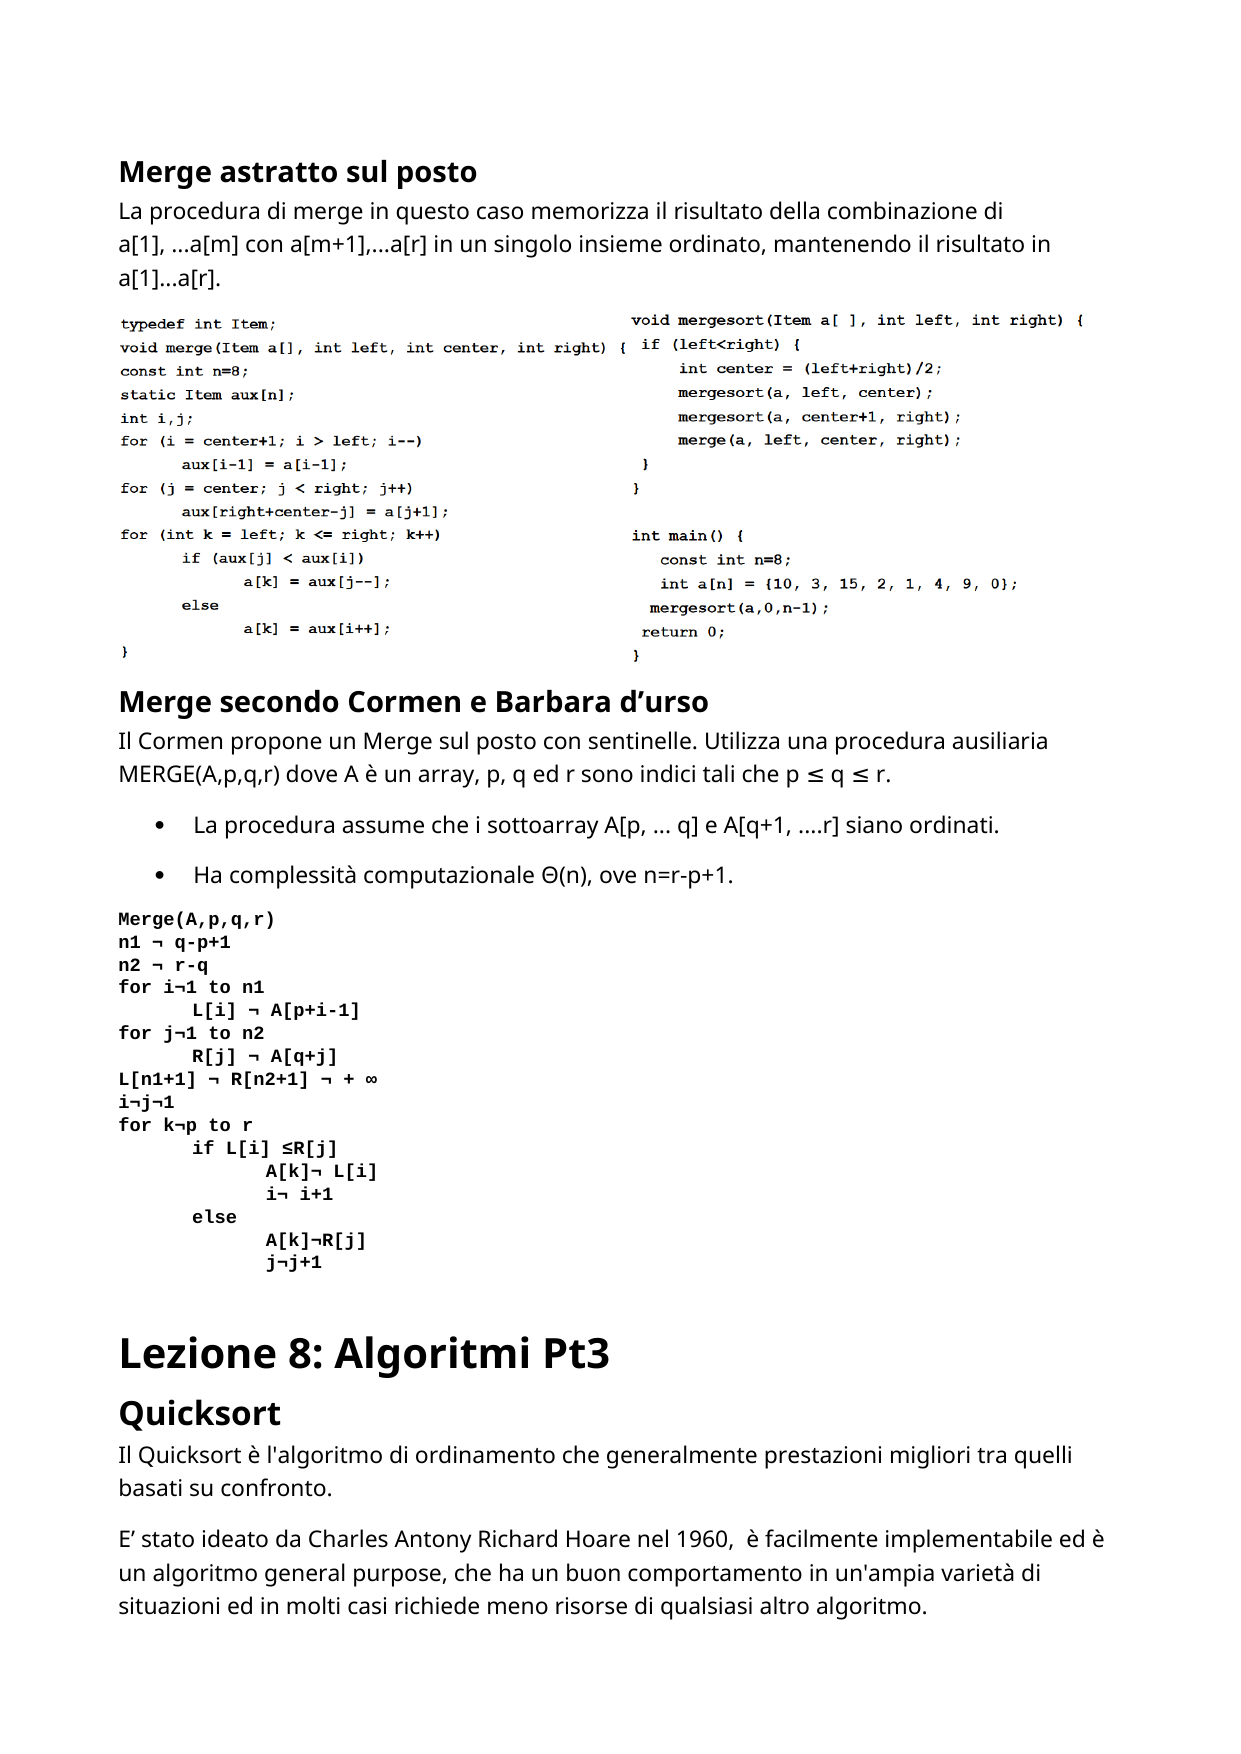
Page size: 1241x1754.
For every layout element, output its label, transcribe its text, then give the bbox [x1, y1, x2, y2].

text for k¬p to r [118, 1116, 1122, 1137]
text if L[i] ≤R[j] [118, 1139, 1122, 1160]
text Il Cormen propone un Merge sul posto con sentinelle. Utilizza una procedura ausiliaria MERGE(A,p,q,r) dove A è un array, p, q ed r sono indici tali che p ≤ q ≤ r. [118, 724, 1122, 789]
text E’ stato ideato da Charles Antony Richard Hoare nel 1960, è facilmente implementabile ed è un algoritmo general purpose, che ha un buon comportamento in un'ampia varietà di situazioni ed in molti casi richiede meno risorse di qualsiasi altro algoritmo. [118, 1523, 1122, 1621]
text A[k]¬R[j] [192, 1230, 1122, 1252]
text L[i] ¬ A[p+i-1] [118, 1001, 1122, 1022]
text n2 ¬ r-q [118, 955, 1122, 977]
text else [118, 1207, 1122, 1229]
text Il Quicksort è l'algoritmo di ordinamento che generalmente prestazioni migliori tra quelli basati su confronto. [118, 1438, 1122, 1503]
text L[n1+1] ¬ R[n2+1] ¬ + ∞ [118, 1070, 1122, 1091]
text for j¬1 to n2 [118, 1024, 1122, 1045]
text i¬j¬1 [118, 1093, 1122, 1114]
text for i¬1 to n1 [118, 978, 1122, 999]
text Lezione 8: Algoritmi Pt3 [118, 1324, 1122, 1381]
list Ha complessità computazionale Θ(n), ove n=r-p+1. [156, 859, 1122, 890]
text i¬ i+1 [192, 1184, 1122, 1206]
text Quicksort [118, 1389, 1122, 1435]
text A[k]¬ L[i] [192, 1162, 1122, 1183]
picture [118, 312, 1086, 663]
text La procedura di merge in questo caso memorizza il risultato della combinazione di a[1], ...a[m] con a[m+1],...a[r] in un singolo insieme ordinato, mantenendo il risultato in a[1]...a[r]. [118, 194, 1122, 293]
text n1 ¬ q-p+1 [118, 932, 1122, 954]
text Merge secondo Cormen e Barbara d’urso [118, 682, 1122, 721]
text R[j] ¬ A[q+j] [118, 1047, 1122, 1068]
text Merge(A,p,q,r) [118, 909, 1122, 931]
text j¬j+1 [192, 1253, 1122, 1274]
list La procedura assume che i sottoarray A[p, ... q] e A[q+1, ....r] siano ordinati. [156, 809, 1122, 840]
text Merge astratto sul posto [118, 152, 1122, 191]
